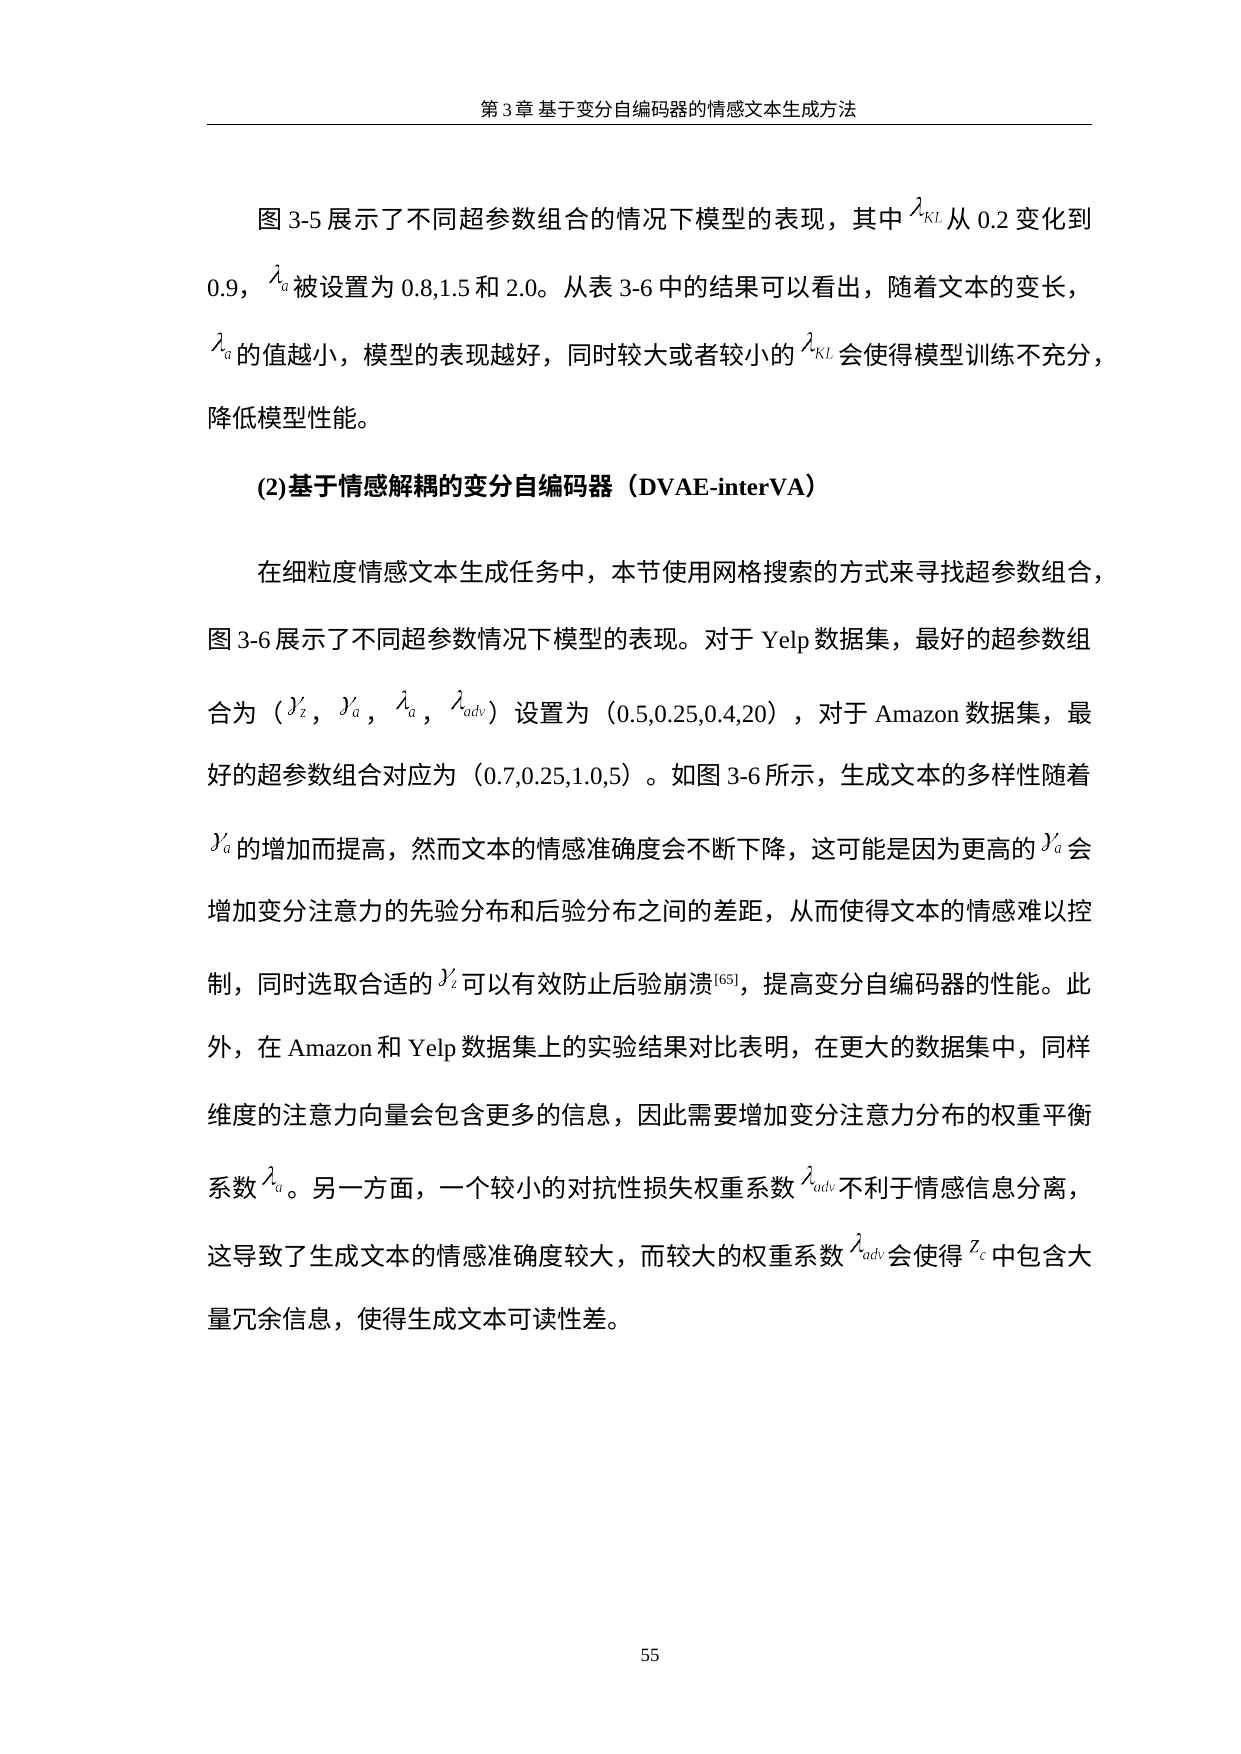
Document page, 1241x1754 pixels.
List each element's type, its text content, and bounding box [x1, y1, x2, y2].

list 基于情感解耦的变分自编码器（DVAE-interVA） [207, 450, 1092, 518]
text 图3-5展示了不同超参数组合的情况下模型的表现，其中从0.2变化到0.9，被设置为0.8,1.5和2.0。从表3-6中的结果可以看出，随着文本的变长，的值越小，模型的表现越好，同时较大或者较小的会使得模型训练不充分，降低模型性能。 [207, 178, 1092, 450]
list 在细粒度情感文本生成任务中，本节使用网格搜索的方式来寻找超参数组合，图3-6展示了不同超参数情况下模型的表现。对于Yelp数据集，最好的超参数组合为（，，，）设置为（0.5,0.25,0.4,20），对于Amazon数据集，最好的超参数组合对应为（0.7,0.25,1.0,5）。如图3-6所示，生成文本的多样性随着的增加而提高，然而文本的情感准确度会不断下降，这可能是因为更高的会增加变分注意力的先验分布和后验分布之间的差距，从而使得文本的情感难以控制，同时选取合适的可以有效防止后验崩溃[65]，提高变分自编码器的性能。此外，在Amazon和Yelp数据集上的实验结果对比表明，在更大的数据集中，同样维度的注意力向量会包含更多的信息，因此需要增加变分注意力分布的权重平衡系数。另一方面，一个较小的对抗性损失权重系数不利于情感信息分离，这导致了生成文本的情感准确度较大，而较大的权重系数会使得中包含大量冗余信息，使得生成文本可读性差。 [207, 536, 1092, 1351]
